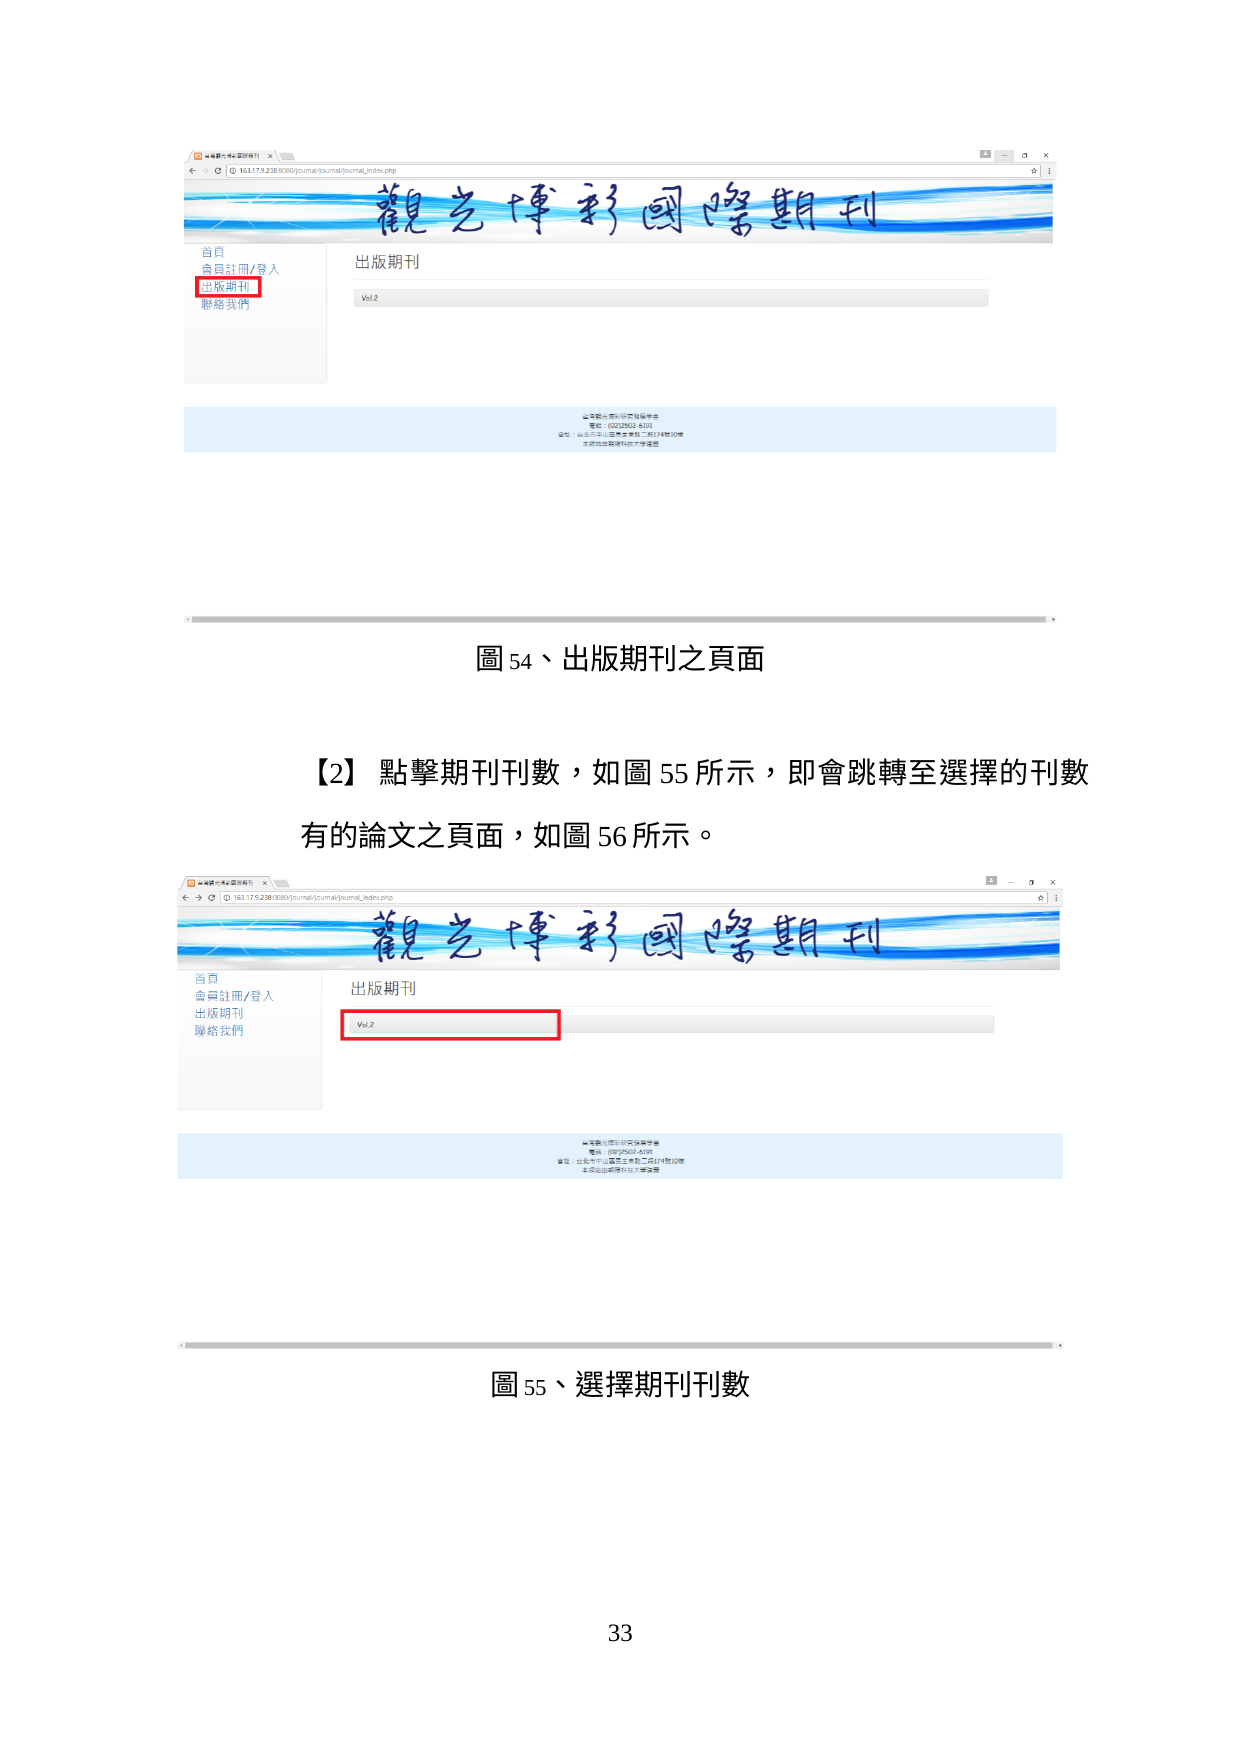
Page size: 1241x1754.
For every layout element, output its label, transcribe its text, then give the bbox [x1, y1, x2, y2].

picture [184, 150, 1057, 623]
list 點擊期刊刊數，如圖55所示，即會跳轉至選擇的刊數有的論文之頁面，如圖56所示。 [300, 749, 1090, 855]
text 圖55、選擇期刊刊數 [150, 1362, 1090, 1404]
picture [177, 876, 1063, 1349]
text 圖54、出版期刊之頁面 [150, 636, 1090, 678]
